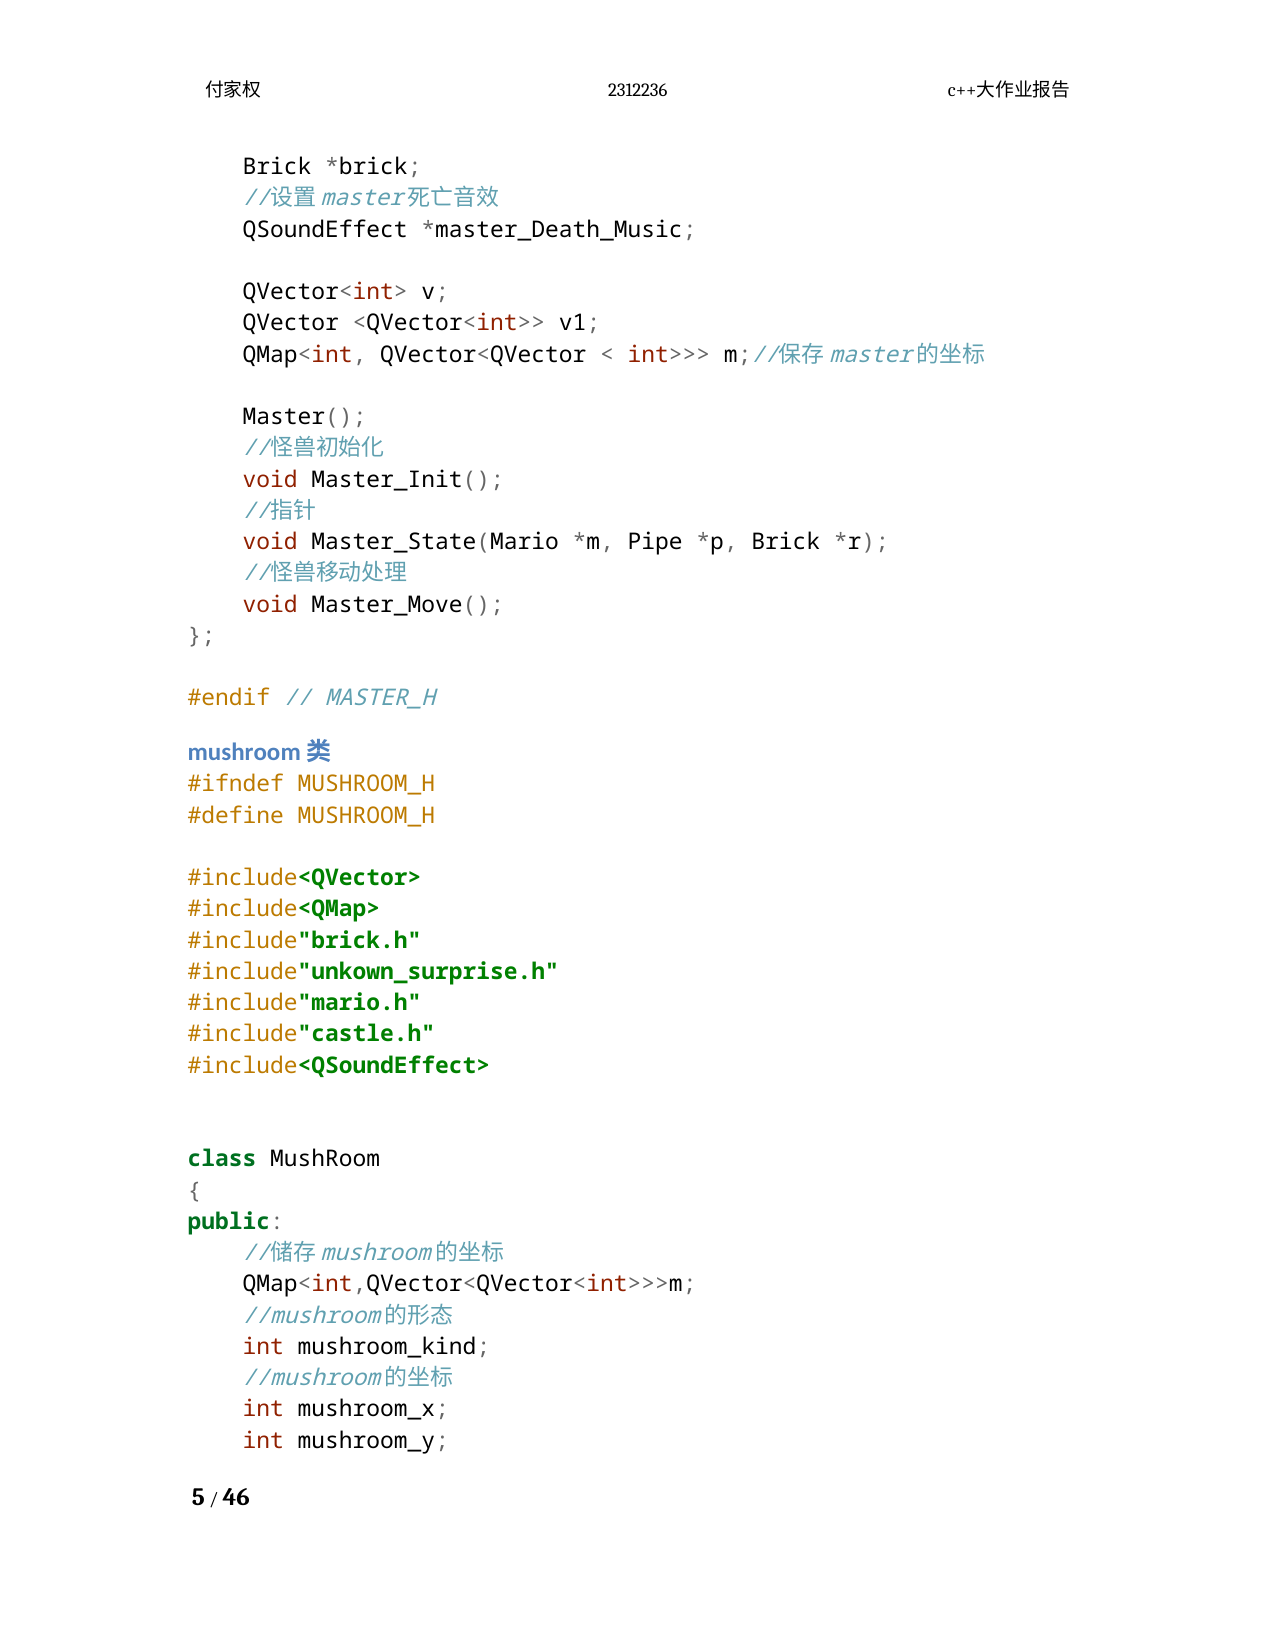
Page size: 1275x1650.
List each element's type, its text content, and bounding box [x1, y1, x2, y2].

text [187, 150, 1087, 712]
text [187, 767, 1087, 1455]
subtitle mushroom类 [187, 733, 1087, 767]
